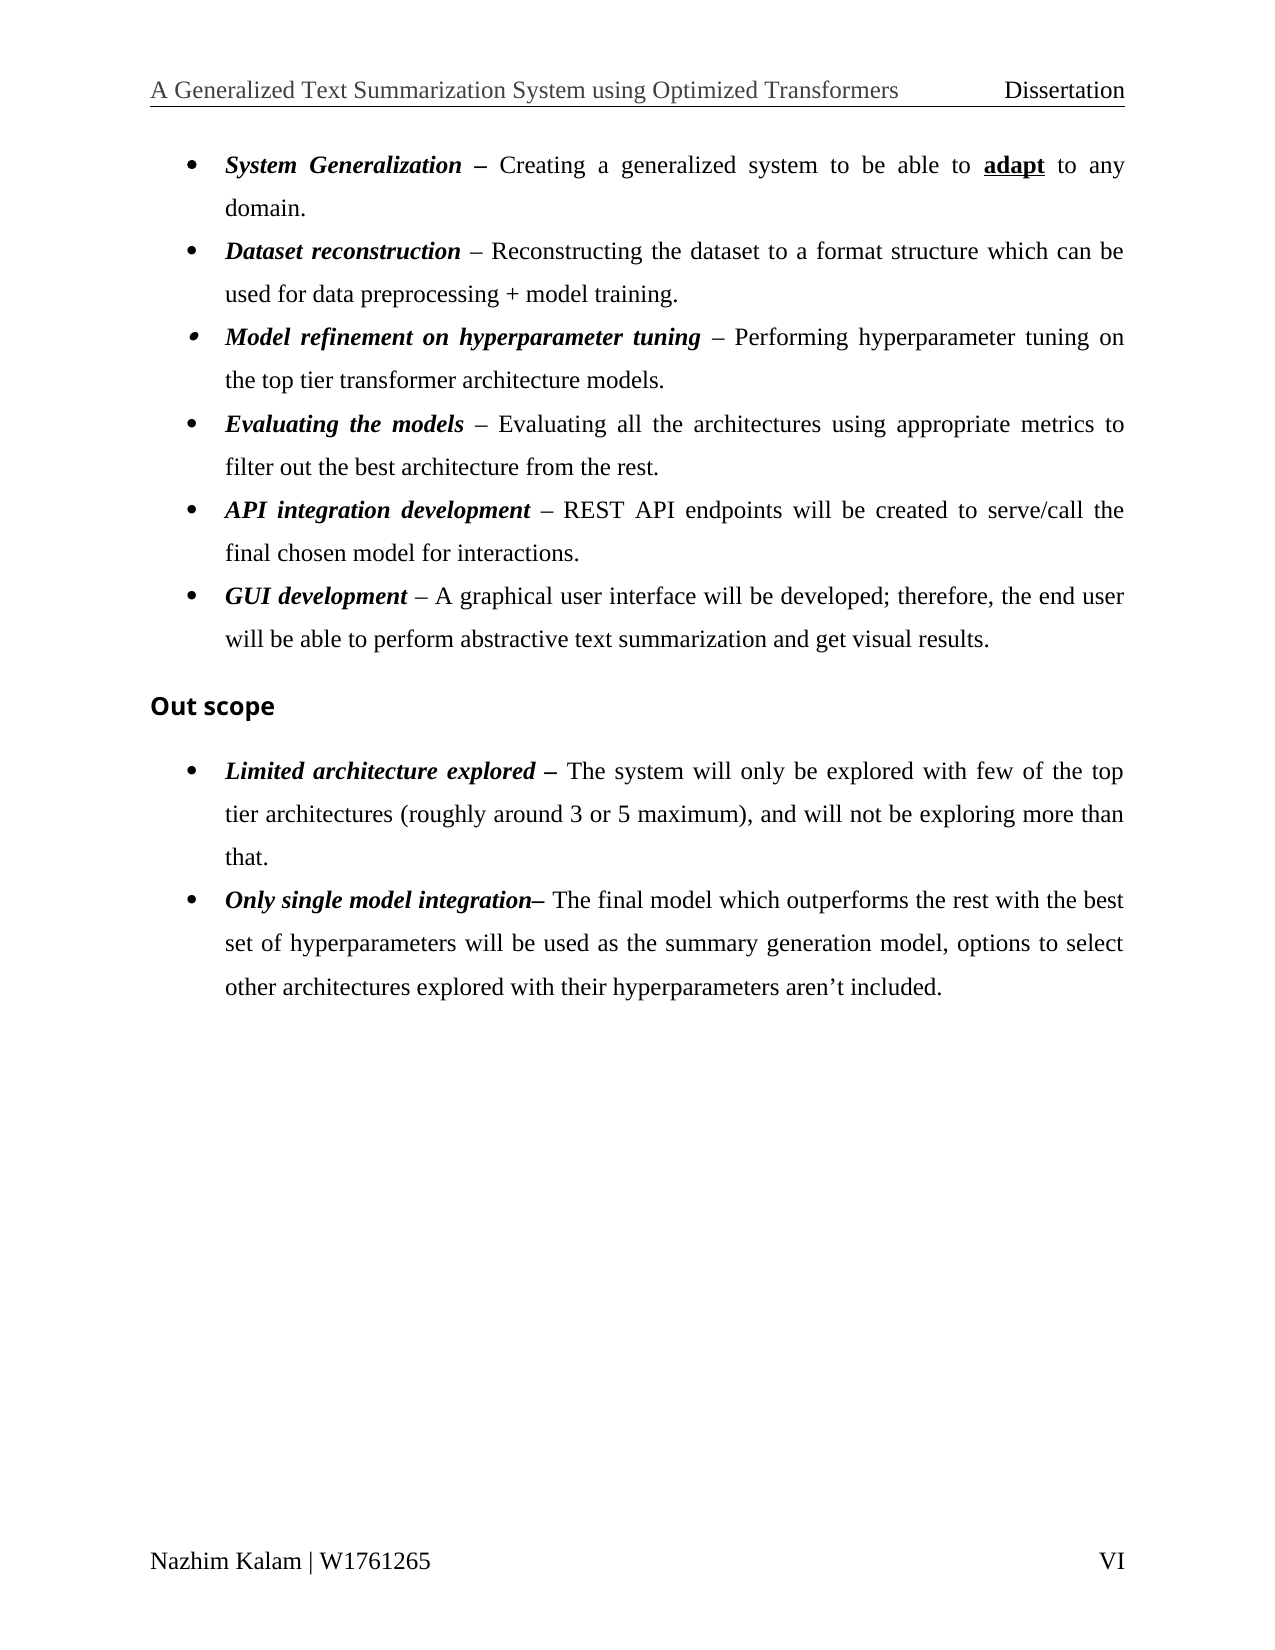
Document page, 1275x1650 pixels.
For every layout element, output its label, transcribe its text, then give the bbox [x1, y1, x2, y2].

list API integration development – REST API endpoints will be created to serve/call the final chosen model for interactions. [187, 495, 1125, 567]
list GUI development – A graphical user interface will be developed; therefore, the end user will be able to perform abstractive text summarization and get visual results. [187, 581, 1125, 653]
list System Generalization – Creating a generalized system to be able to adapt to any domain. [187, 150, 1125, 222]
list Model refinement on hyperparameter tuning – Performing hyperparameter tuning on the top tier transformer architecture models. [187, 322, 1125, 394]
list Limited architecture explored – The system will only be explored with few of the top tier architectures (roughly around 3 or 5 maximum), and will not be exploring more than that. [187, 756, 1125, 871]
list Dataset reconstruction – Reconstructing the dataset to a format structure which can be used for data preprocessing + model training. [187, 236, 1125, 308]
list Evaluating the models – Evaluating all the architectures using appropriate metrics to filter out the best architecture from the rest. [187, 409, 1125, 481]
list Only single model integration– The final model which outperforms the rest with the best set of hyperparameters will be used as the summary generation model, options to select other architectures explored with their hyperparameters aren’t included. [187, 885, 1125, 1000]
text Out scope [150, 688, 1125, 722]
